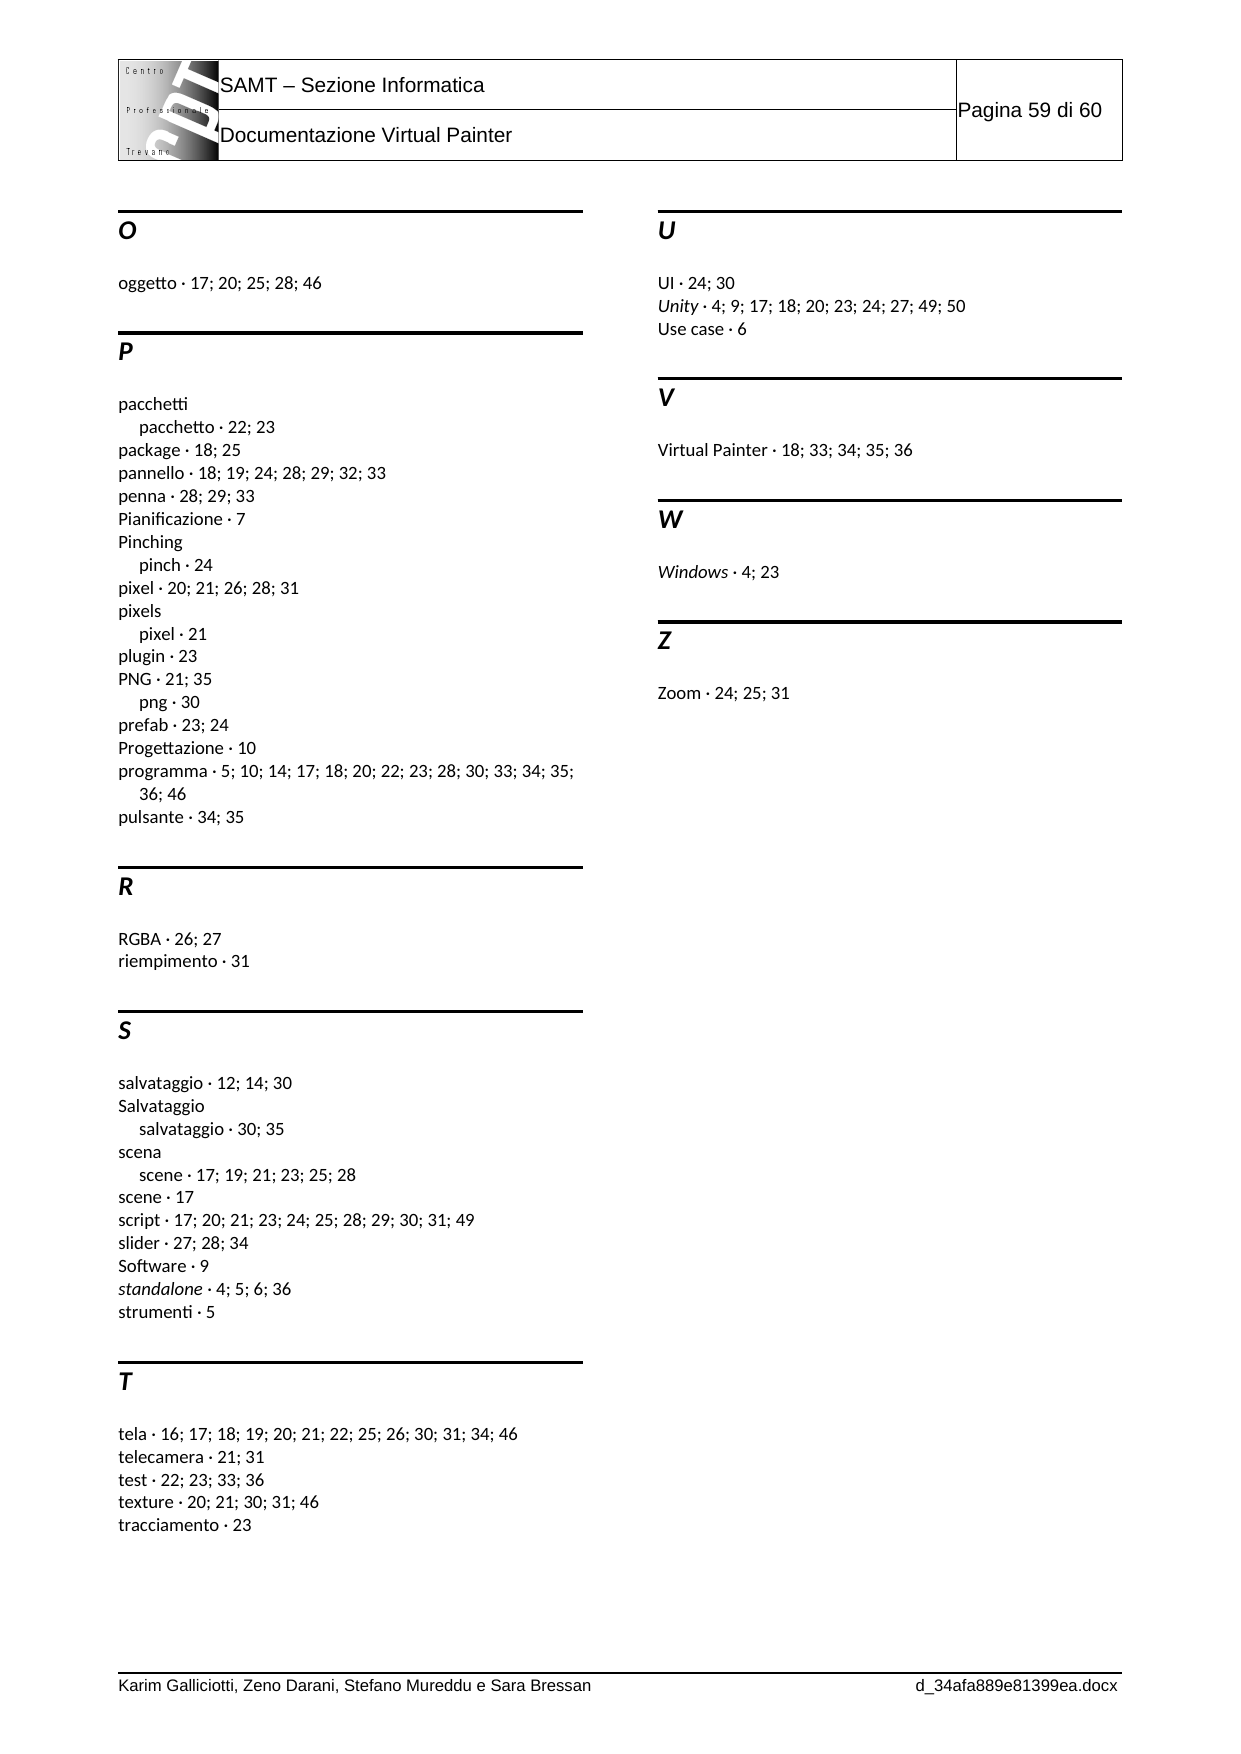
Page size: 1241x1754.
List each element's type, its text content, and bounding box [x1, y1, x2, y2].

text UI · 24; 30 [658, 271, 1122, 294]
text pixel · 20; 21; 26; 28; 31 [118, 576, 583, 599]
subtitle Z [658, 624, 1122, 657]
subtitle S [118, 1013, 583, 1046]
text pacchetti [118, 393, 583, 416]
text png · 30 [139, 691, 583, 713]
text pixels [118, 599, 583, 622]
text package · 18; 25 [118, 438, 583, 461]
text salvataggio · 12; 14; 30 [118, 1071, 583, 1094]
text programma · 5; 10; 14; 17; 18; 20; 22; 23; 28; 30; 33; 34; 35; 36; 46 [118, 759, 583, 805]
text Software · 9 [118, 1254, 583, 1277]
text penna · 28; 29; 33 [118, 484, 583, 507]
text Use case · 6 [658, 317, 1122, 340]
subtitle P [118, 335, 583, 368]
text Zoom · 24; 25; 31 [658, 682, 1122, 704]
text scena [118, 1140, 583, 1163]
picture [118, 60, 219, 160]
subtitle V [658, 380, 1122, 413]
text pixel · 21 [139, 622, 583, 645]
subtitle R [118, 869, 583, 902]
text oggetto · 17; 20; 25; 28; 46 [118, 271, 583, 294]
text telecamera · 21; 31 [118, 1445, 583, 1468]
text plugin · 23 [118, 645, 583, 668]
text pulsante · 34; 35 [118, 805, 583, 828]
text strumenti · 5 [118, 1300, 583, 1323]
text tela · 16; 17; 18; 19; 20; 21; 22; 25; 26; 30; 31; 34; 46 [118, 1422, 583, 1445]
text test · 22; 23; 33; 36 [118, 1468, 583, 1491]
text Pianificazione · 7 [118, 507, 583, 530]
text prefab · 23; 24 [118, 713, 583, 736]
text scene · 17; 19; 21; 23; 25; 28 [139, 1163, 583, 1186]
text PNG · 21; 35 [118, 668, 583, 691]
text pannello · 18; 19; 24; 28; 29; 32; 33 [118, 461, 583, 484]
text standalone · 4; 5; 6; 36 [118, 1277, 583, 1300]
text slider · 27; 28; 34 [118, 1232, 583, 1254]
text tracciamento · 23 [118, 1513, 583, 1536]
text Virtual Painter · 18; 33; 34; 35; 36 [658, 438, 1122, 461]
text Salvataggio [118, 1094, 583, 1117]
text Windows · 4; 23 [658, 560, 1122, 583]
subtitle W [658, 502, 1122, 535]
text texture · 20; 21; 30; 31; 46 [118, 1491, 583, 1513]
text pacchetto · 22; 23 [139, 416, 583, 438]
text Progettazione · 10 [118, 736, 583, 759]
subtitle U [658, 213, 1122, 246]
text script · 17; 20; 21; 23; 24; 25; 28; 29; 30; 31; 49 [118, 1209, 583, 1232]
text Pinching [118, 530, 583, 553]
text RGBA · 26; 27 [118, 927, 583, 949]
subtitle T [118, 1364, 583, 1397]
text salvataggio · 30; 35 [139, 1117, 583, 1140]
text Unity · 4; 9; 17; 18; 20; 23; 24; 27; 49; 50 [658, 294, 1122, 317]
text pinch · 24 [139, 553, 583, 576]
text riempimento · 31 [118, 949, 583, 972]
text scene · 17 [118, 1186, 583, 1209]
subtitle O [118, 213, 583, 246]
